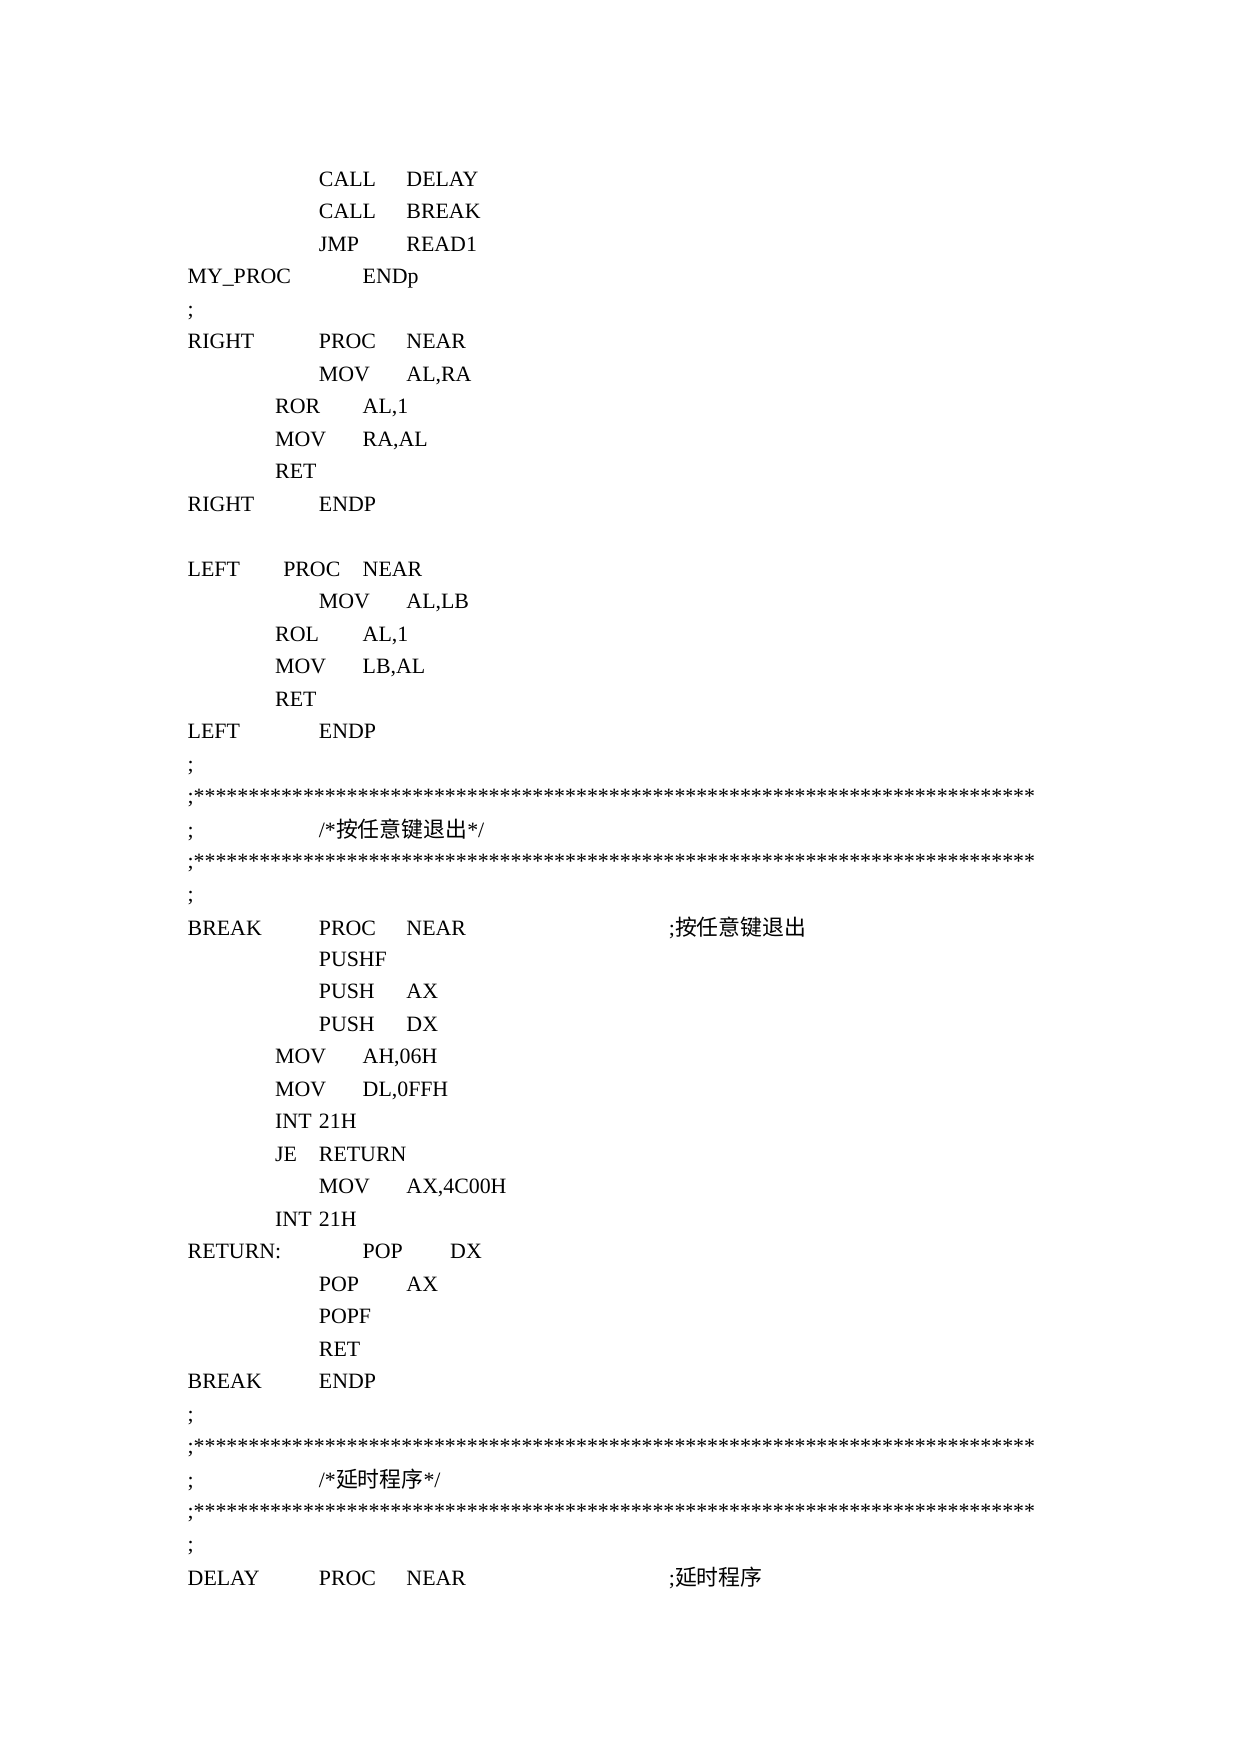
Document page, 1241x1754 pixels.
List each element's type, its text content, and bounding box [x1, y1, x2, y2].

text MOV RA,AL [187, 422, 1053, 454]
text ;***************************************************************************** [187, 1494, 1053, 1527]
text ROR AL,1 [187, 389, 1053, 422]
text ; [187, 1397, 1053, 1429]
text CALL BREAK [187, 194, 1053, 227]
text POPF [187, 1299, 1053, 1332]
text LEFT ENDP [187, 714, 1053, 747]
text MOV DL,0FFH [187, 1072, 1053, 1104]
text JMP READ1 [187, 227, 1053, 259]
text RET [187, 454, 1053, 487]
text MOV AX,4C00H [187, 1169, 1053, 1202]
text RIGHT PROC NEAR [187, 324, 1053, 357]
text RET [187, 1332, 1053, 1364]
text LEFT PROC NEAR [187, 552, 1053, 584]
text BREAK PROC NEAR ;按任意键退出 [187, 909, 1053, 942]
text ; /*按任意键退出*/ [187, 812, 1053, 844]
text INT 21H [187, 1202, 1053, 1234]
text ROL AL,1 [187, 617, 1053, 649]
text MOV AL,LB [187, 584, 1053, 617]
text INT 21H [187, 1104, 1053, 1137]
text ; /*延时程序*/ [187, 1462, 1053, 1494]
text RET [187, 682, 1053, 714]
text MOV AH,06H [187, 1039, 1053, 1072]
text CALL DELAY [187, 162, 1053, 194]
text ;***************************************************************************** [187, 1429, 1053, 1462]
text JE RETURN [187, 1137, 1053, 1169]
text MY_PROC ENDp [187, 259, 1053, 292]
text PUSHF [187, 942, 1053, 974]
text DELAY PROC NEAR ;延时程序 [187, 1559, 1053, 1592]
text PUSH DX [187, 1007, 1053, 1039]
text ;***************************************************************************** [187, 779, 1053, 812]
text MOV AL,RA [187, 357, 1053, 389]
text ; [187, 1527, 1053, 1559]
text ; [187, 747, 1053, 779]
text RETURN: POP DX [187, 1234, 1053, 1267]
text PUSH AX [187, 974, 1053, 1007]
text ; [187, 292, 1053, 324]
text RIGHT ENDP [187, 487, 1053, 519]
text MOV LB,AL [187, 649, 1053, 682]
text ; [187, 877, 1053, 909]
text ;***************************************************************************** [187, 844, 1053, 877]
text BREAK ENDP [187, 1364, 1053, 1397]
text POP AX [187, 1267, 1053, 1299]
